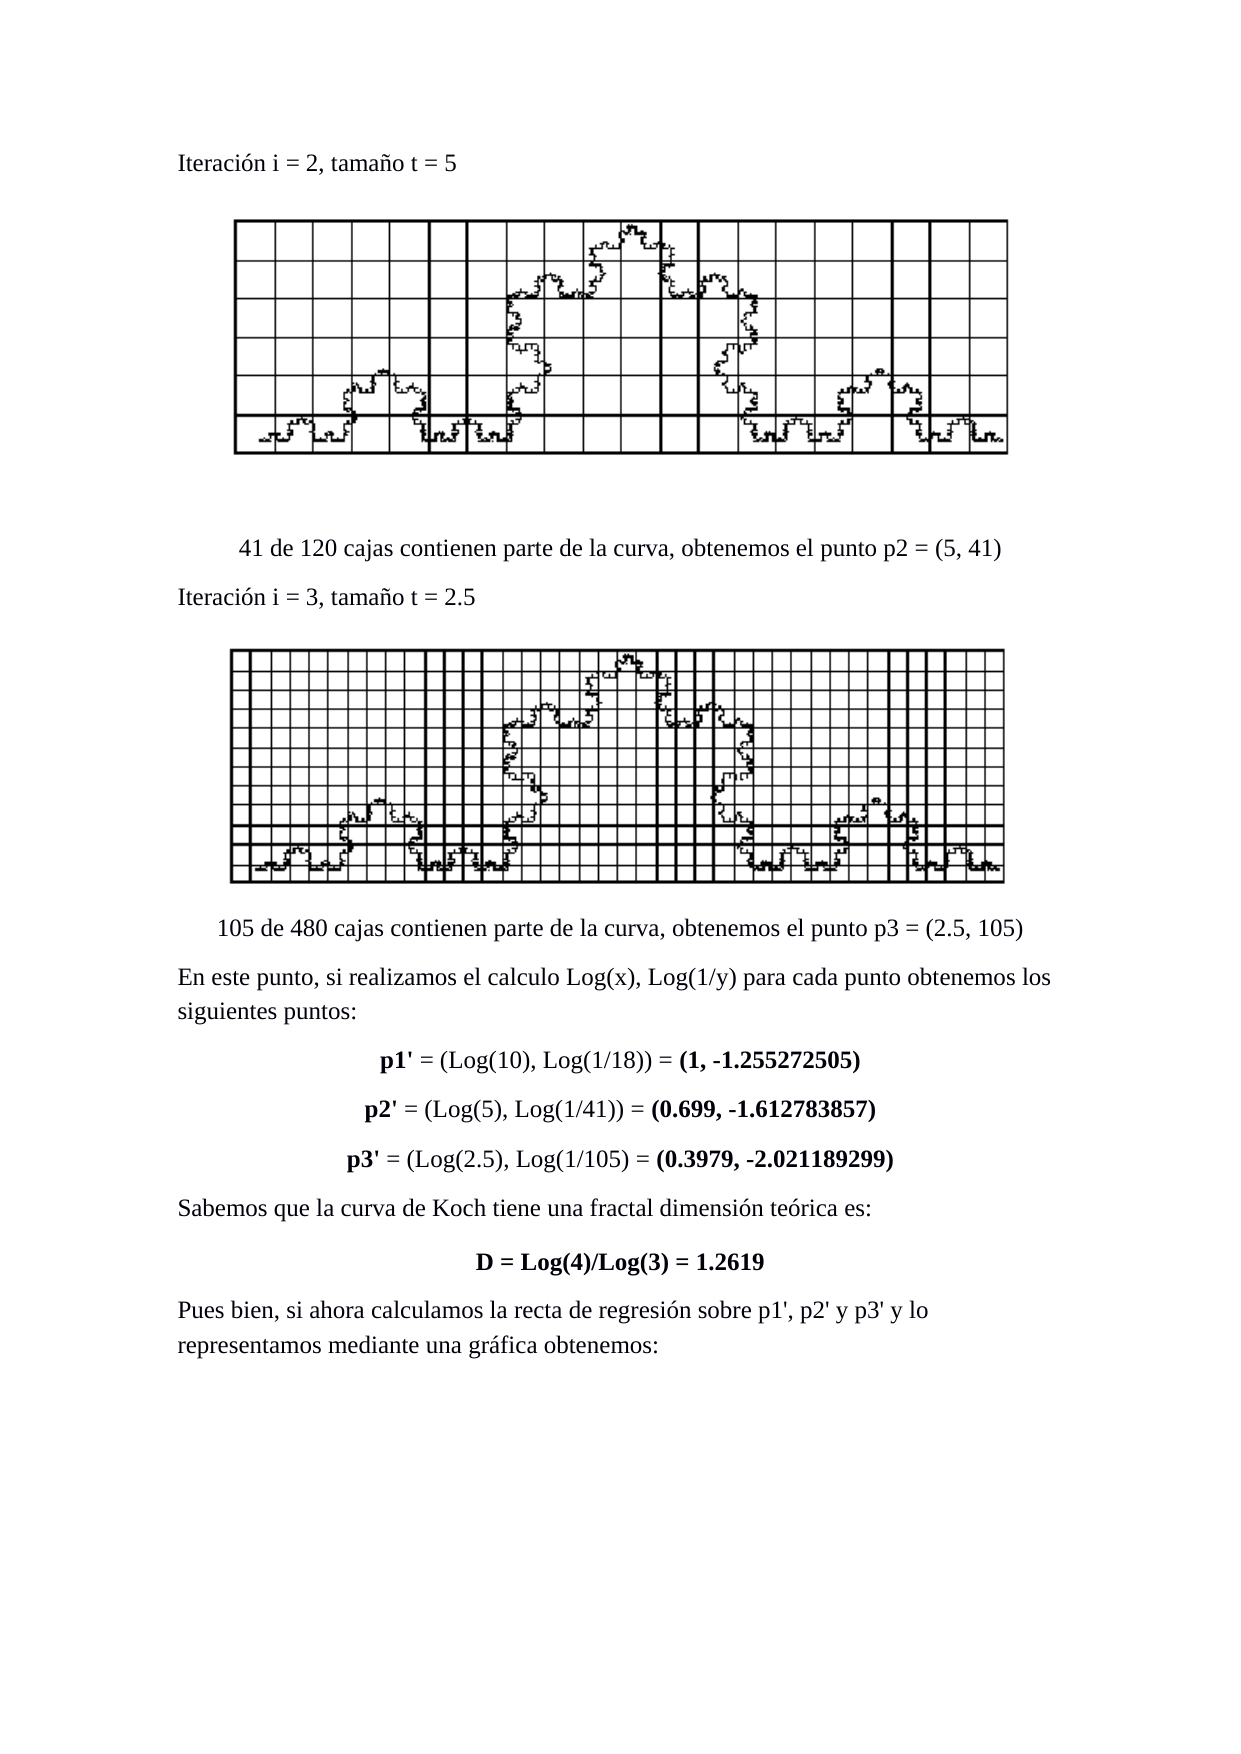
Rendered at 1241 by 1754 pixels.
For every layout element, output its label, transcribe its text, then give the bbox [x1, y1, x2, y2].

text Pues bien, si ahora calculamos la recta de regresión sobre p1', p2' y p3' y lo representamos mediante una gráfica obtenemos: [177, 1296, 1063, 1359]
picture [224, 646, 1008, 887]
text p3' = (Log(2.5), Log(1/105) = (0.3979, -2.021189299) [177, 1144, 1063, 1172]
text p1' = (Log(10), Log(1/18)) = (1, -1.255272505) [177, 1046, 1063, 1074]
text Iteración i = 3, tamaño t = 2.5 [177, 582, 1063, 611]
text p2' = (Log(5), Log(1/41)) = (0.699, -1.612783857) [177, 1094, 1063, 1123]
text En este punto, si realizamos el calculo Log(x), Log(1/y) para cada punto obtenemos los siguientes puntos: [177, 962, 1063, 1025]
text Iteración i = 2, tamaño t = 5 [177, 148, 1063, 176]
text Sabemos que la curva de Koch tiene una fractal dimensión teórica es: [177, 1193, 1063, 1221]
text 41 de 120 cajas contienen parte de la curva, obtenemos el punto p2 = (5, 41) [177, 533, 1063, 561]
text D = Log(4)/Log(3) = 1.2619 [177, 1247, 1063, 1275]
picture [231, 215, 1013, 458]
